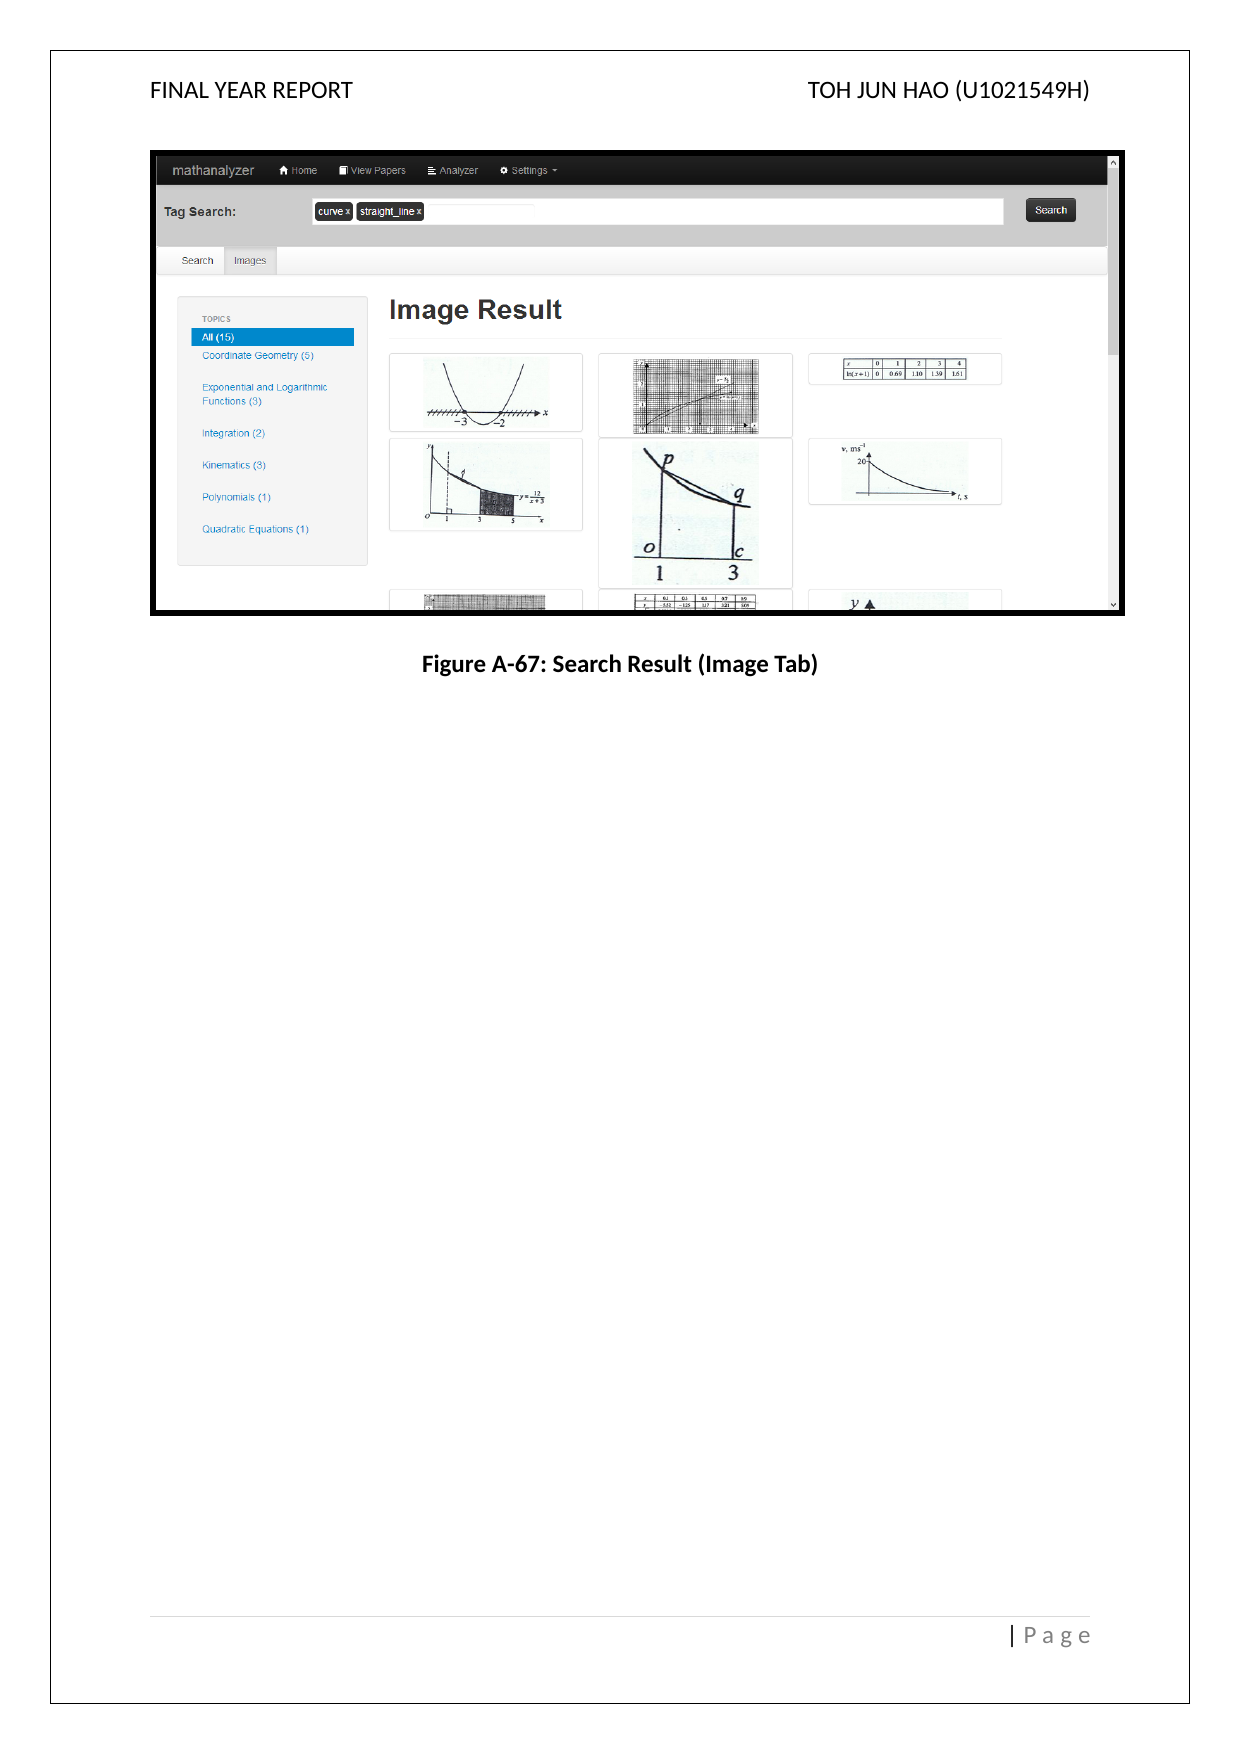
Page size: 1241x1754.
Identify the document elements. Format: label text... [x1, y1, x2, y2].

picture [156, 156, 1119, 610]
